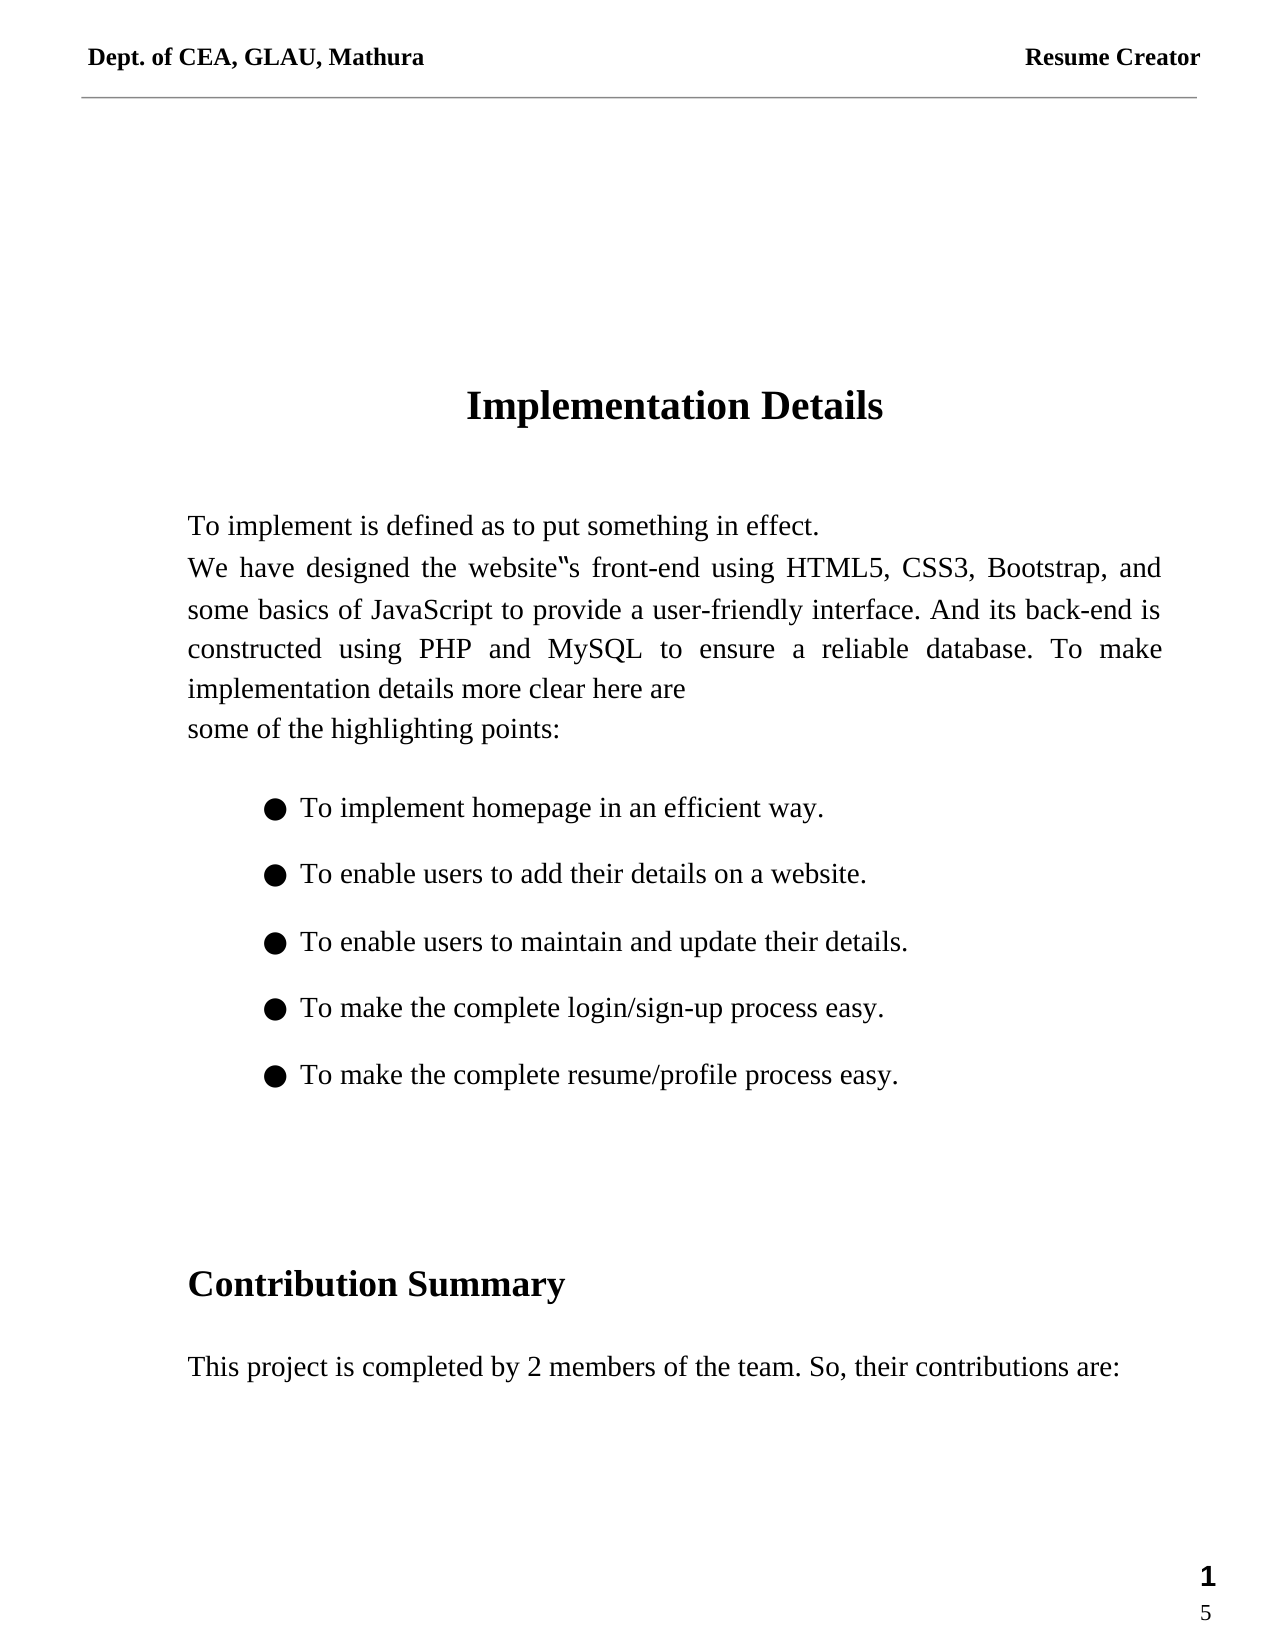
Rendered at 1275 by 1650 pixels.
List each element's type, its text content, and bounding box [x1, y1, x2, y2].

text We have designed the website‟s front-end using HTML5, CSS3, Bootstrap, and some basics of JavaScript to provide a user-friendly interface. And its back-end is constructed using PHP and MySQL to ensure a reliable database. To make implementation details more clear here are [187, 547, 1162, 705]
list To enable users to add their details on a website. [262, 853, 1264, 892]
list To enable users to maintain and update their details. [262, 920, 1264, 959]
list To make the complete resume/profile process easy. [262, 1054, 1264, 1093]
text This project is completed by 2 members of the team. So, their contributions are: [187, 1349, 1264, 1382]
text some of the highlighting points: [187, 711, 1264, 744]
text Contribution Summary [187, 1261, 1264, 1304]
subtitle Implementation Details [139, 381, 1209, 428]
text To implement is defined as to put something in effect. [187, 508, 1264, 541]
list To implement homepage in an efficient way. [262, 786, 1264, 826]
list To make the complete login/sign-up process easy. [262, 987, 1264, 1026]
